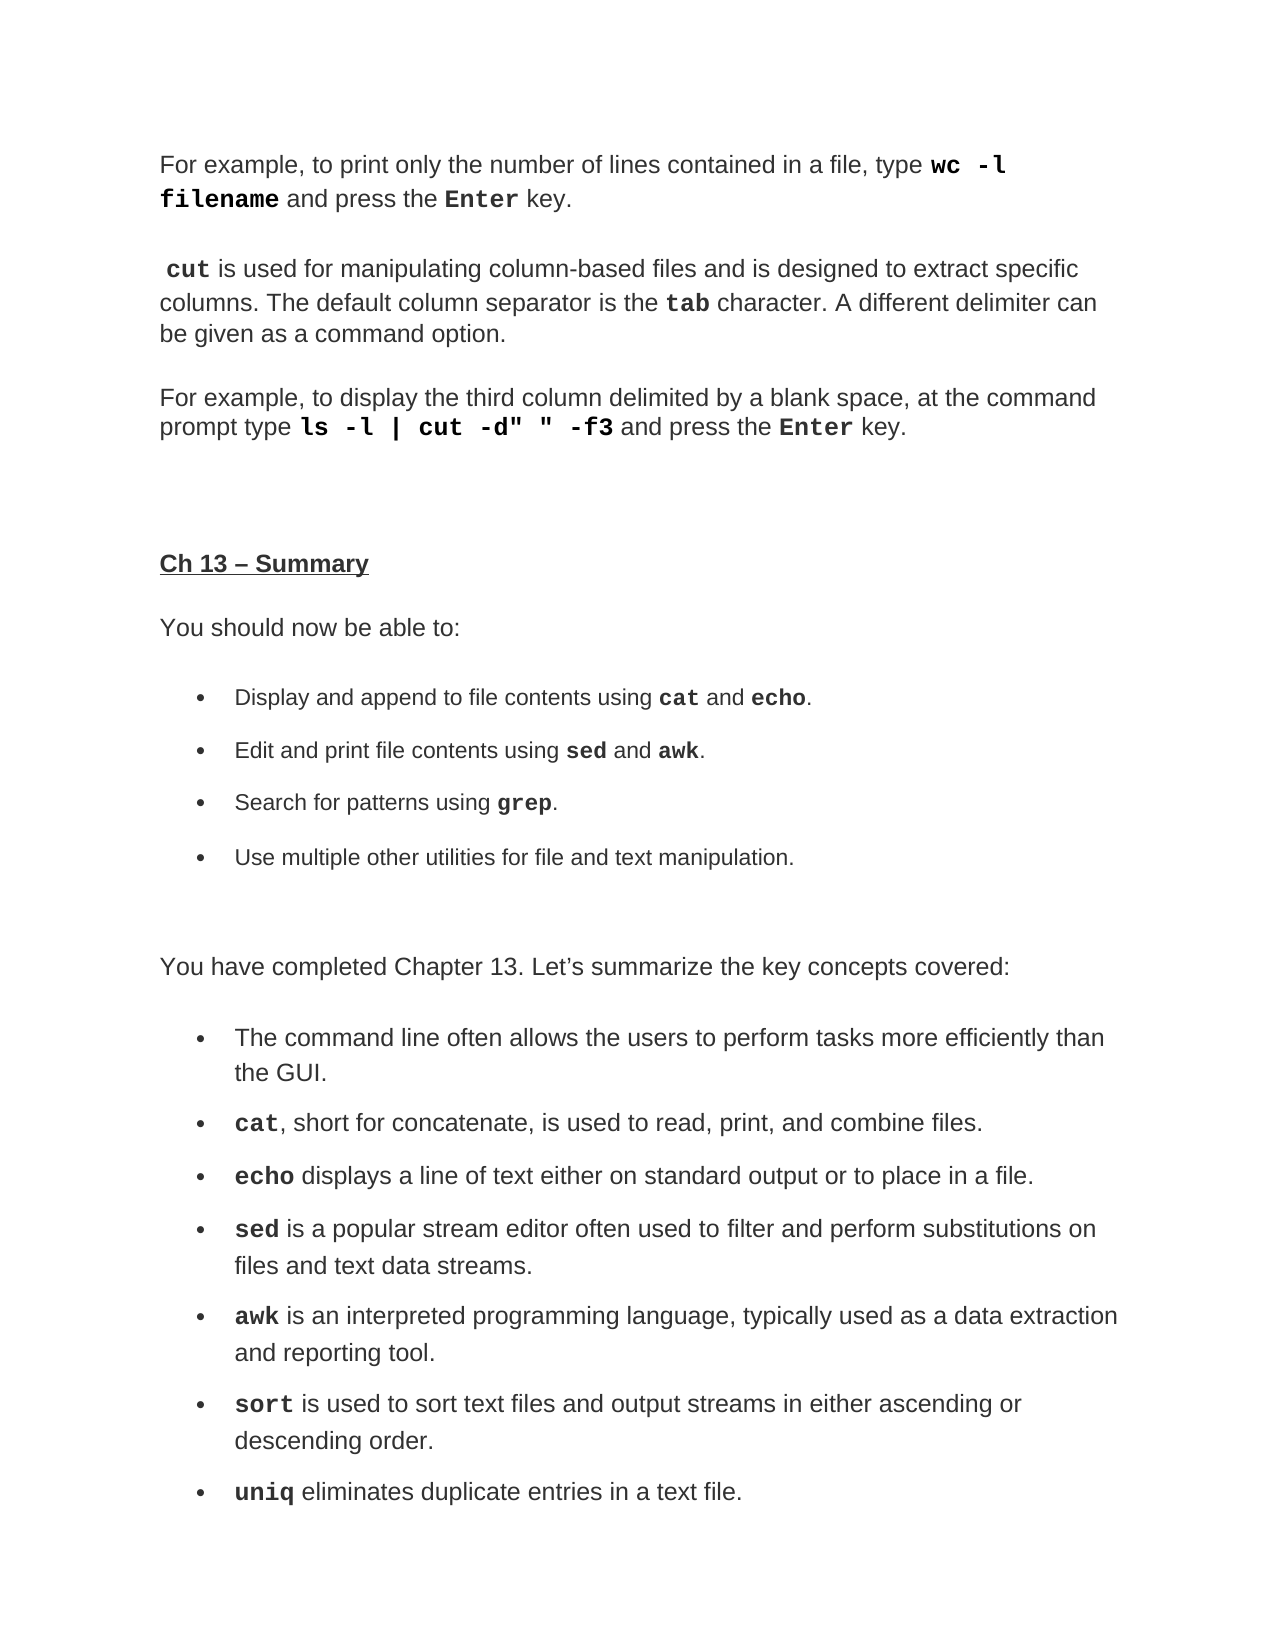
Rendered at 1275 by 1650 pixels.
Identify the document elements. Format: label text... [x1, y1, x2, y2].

text You have completed Chapter 13. Let’s summarize the key concepts covered: [159, 952, 1125, 981]
list Edit and print file contents using sed and awk. [197, 730, 1125, 765]
text Ch 13 – Summary [159, 543, 1125, 578]
text You should now be able to: [159, 613, 1125, 642]
list awk is an interpreted programming language, typically used as a data extraction and reporting tool. [197, 1297, 1125, 1367]
list Search for patterns using grep. [197, 783, 1125, 818]
list sed is a popular stream editor often used to filter and perform substitutions on files and text data streams. [197, 1209, 1125, 1279]
list The command line often allows the users to perform tasks more efficiently than the GUI. [197, 1016, 1125, 1086]
list sort is used to sort text files and output streams in either ascending or descending order. [197, 1385, 1125, 1455]
list Use multiple other utilities for file and text manipulation. [197, 835, 1125, 870]
list cat, short for concatenate, is used to read, print, and combine files. [197, 1104, 1125, 1139]
list uniq eliminates duplicate entries in a text file. [197, 1473, 1125, 1508]
text cut is used for manipulating column-based files and is designed to extract specific columns. The default column separator is the tab character. A different delimiter can be given as a command option. [159, 251, 1125, 348]
list Display and append to file contents using cat and echo. [197, 677, 1125, 712]
text For example, to print only the number of lines contained in a file, type wc -l filename and press the Enter key. [159, 150, 1125, 215]
list echo displays a line of text either on standard output or to place in a file. [197, 1157, 1125, 1192]
text For example, to display the third column delimited by a blank space, at the command prompt type ls -l | cut -d" " -f3 and press the Enter key. [159, 383, 1125, 443]
